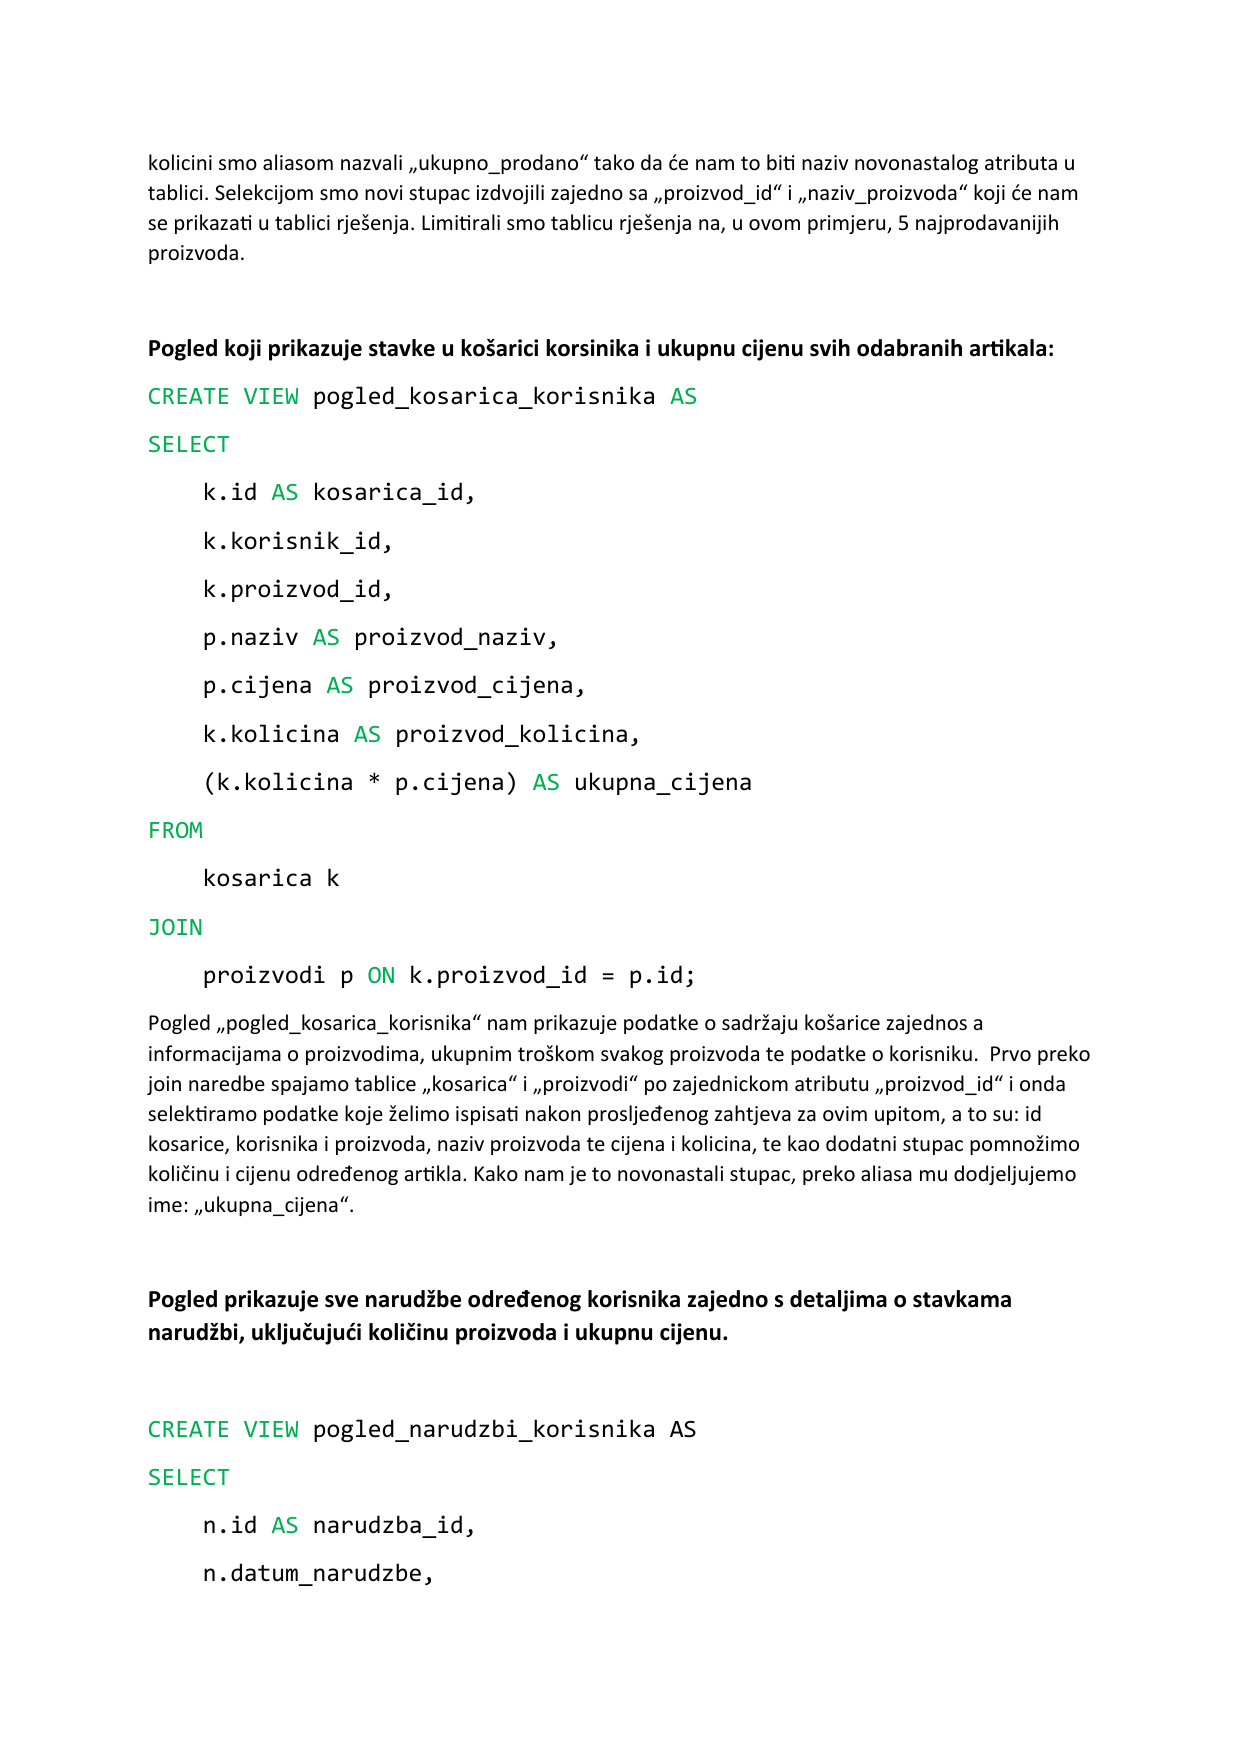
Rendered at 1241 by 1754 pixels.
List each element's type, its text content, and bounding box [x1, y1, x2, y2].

text k.kolicina AS proizvod_kolicina, [148, 719, 1093, 748]
text JOIN [148, 912, 1093, 941]
text Pogled prikazuje sve narudžbe određenog korisnika zajedno s detaljima o stavkama narudžbi, uključujući količinu proizvoda i ukupnu cijenu. [148, 1283, 1093, 1347]
text p.naziv AS proizvod_naziv, [148, 623, 1093, 652]
text n.datum_narudzbe, [148, 1559, 1093, 1588]
text FROM [148, 816, 1093, 845]
text CREATE VIEW pogled_narudzbi_korisnika AS [148, 1414, 1093, 1443]
text CREATE VIEW pogled_kosarica_korisnika AS [148, 382, 1093, 411]
text (k.kolicina * p.cijena) AS ukupna_cijena [148, 767, 1093, 797]
text n.id AS narudzba_id, [148, 1511, 1093, 1540]
text Pogled „pogled_kosarica_korisnika“ nam prikazuje podatke o sadržaju košarice zajednos a informacijama o proizvodima, ukupnim troškom svakog proizvoda te podatke o korisniku. Prvo preko join naredbe spajamo tablice „kosarica“ i „proizvodi“ po zajednickom atributu „proizvod_id“ i onda selektiramo podatke koje želimo ispisati nakon prosljeđenog zahtjeva za ovim upitom, a to su: id kosarice, korisnika i proizvoda, naziv proizvoda te cijena i kolicina, te kao dodatni stupac pomnožimo količinu i cijenu određenog artikla. Kako nam je to novonastali stupac, preko aliasa mu dodjeljujemo ime: „ukupna_cijena“. [148, 1008, 1093, 1218]
text Pogled koji prikazuje stavke u košarici korsinika i ukupnu cijenu svih odabranih artikala: [148, 332, 1093, 362]
text p.cijena AS proizvod_cijena, [148, 671, 1093, 700]
text SELECT [148, 430, 1093, 459]
text k.proizvod_id, [148, 574, 1093, 604]
text kosarica k [148, 864, 1093, 893]
text SELECT [148, 1462, 1093, 1492]
text k.korisnik_id, [148, 526, 1093, 556]
text k.id AS kosarica_id, [148, 478, 1093, 507]
text proizvodi p ON k.proizvod_id = p.id; [148, 960, 1093, 989]
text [148, 148, 1093, 266]
